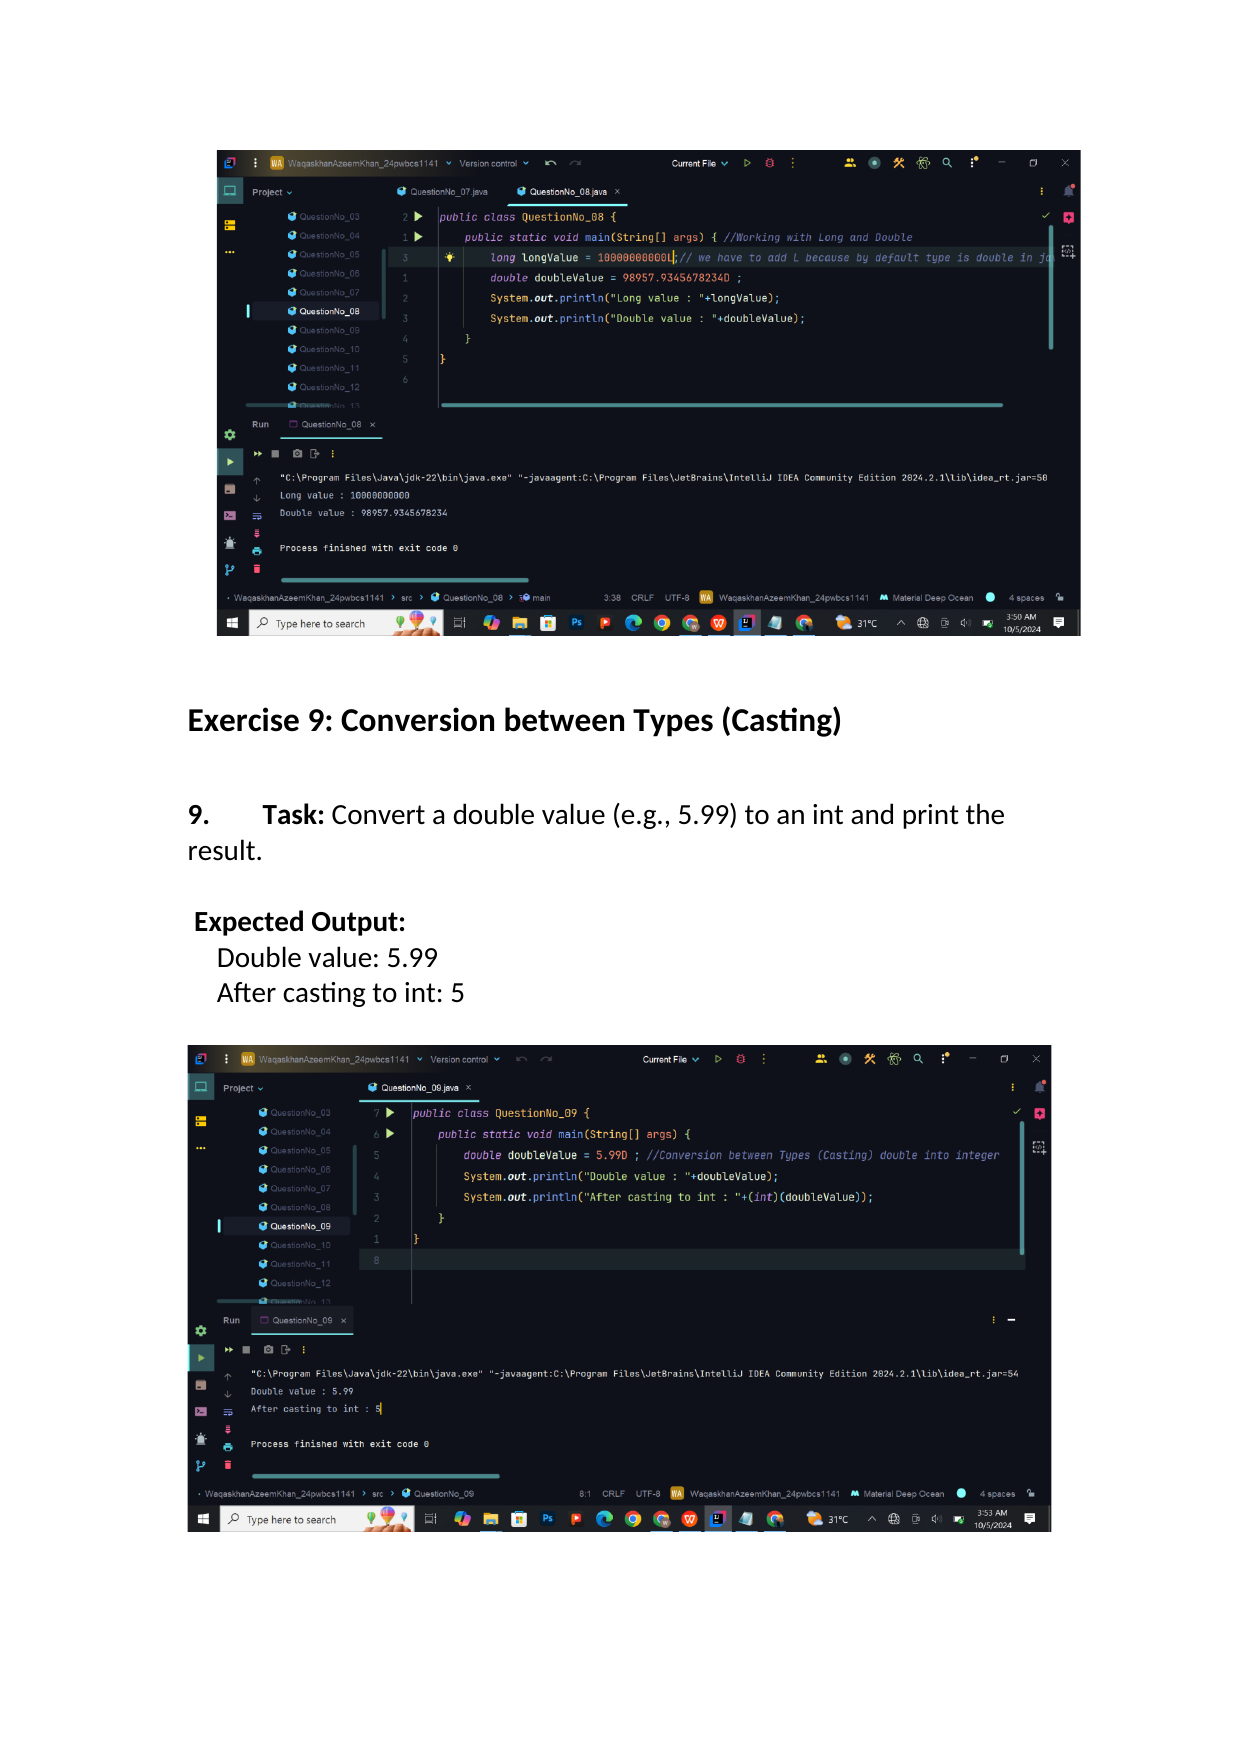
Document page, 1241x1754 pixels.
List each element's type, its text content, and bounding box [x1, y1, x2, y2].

picture [216, 150, 1081, 636]
text Double value: 5.99 [187, 939, 1053, 974]
picture [187, 1045, 1052, 1532]
list Task: Convert a double value (e.g., 5.99) to an int and print the result. [187, 796, 1053, 867]
text After casting to int: 5 [187, 974, 1053, 1010]
subtitle Exercise 9: Conversion between Types (Casting) [187, 699, 1053, 739]
text Expected Output: [187, 903, 1053, 939]
